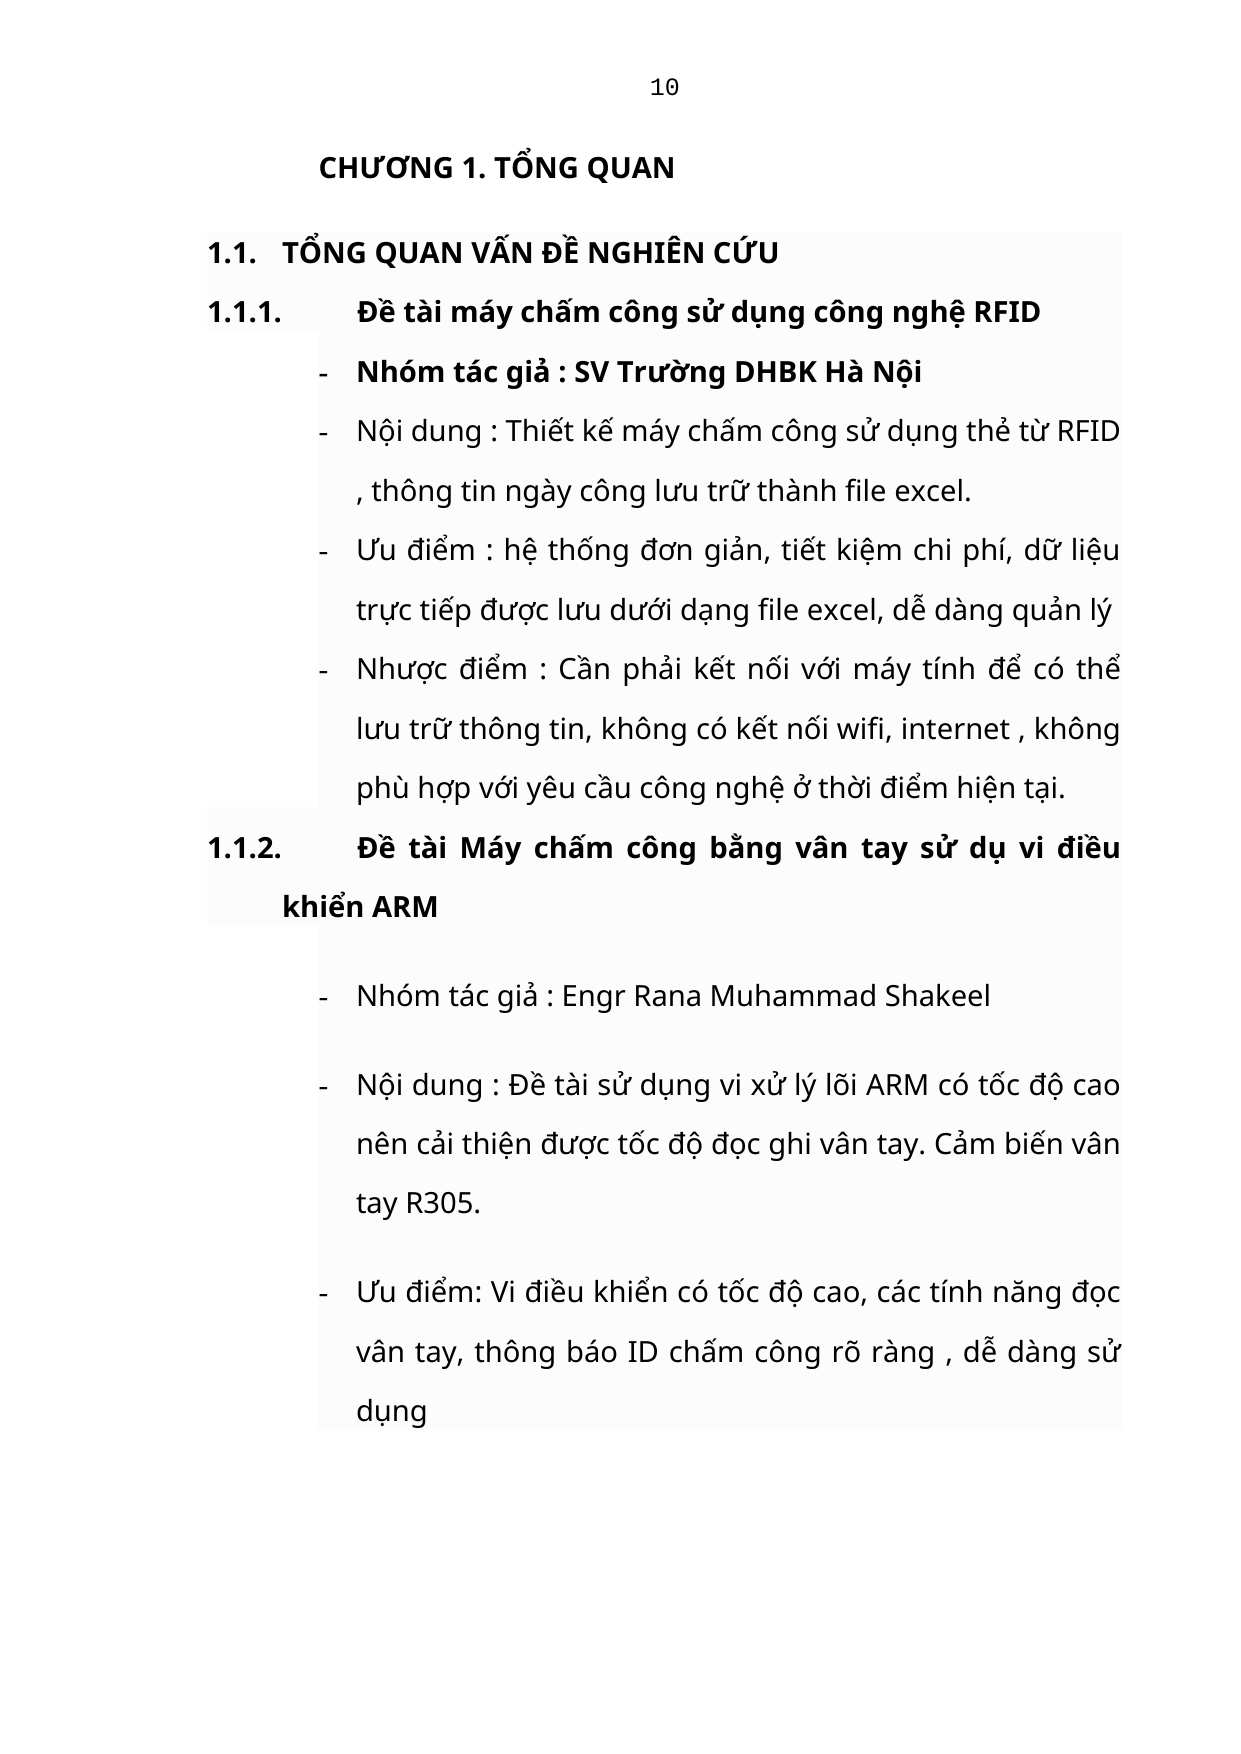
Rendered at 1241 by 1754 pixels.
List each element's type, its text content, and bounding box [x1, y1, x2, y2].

list Nhóm tác giả : Engr Rana Muhammad Shakeel [318, 975, 1122, 1015]
list Đề tài Máy chấm công bằng vân tay sử dụ vi điều khiển ARM [207, 827, 1122, 926]
list Ưu điểm : hệ thống đơn giản, tiết kiệm chi phí, dữ liệu trực tiếp được lưu dưới dạng file excel, dễ dàng quản lý [318, 529, 1122, 629]
list TỔNG QUAN VẤN ĐỀ NGHIÊN CỨU [207, 232, 1122, 272]
list Nội dung : Đề tài sử dụng vi xử lý lõi ARM có tốc độ cao nên cải thiện được tốc độ đọc ghi vân tay. Cảm biến vân tay R305. [318, 1064, 1122, 1222]
list Ưu điểm: Vi điều khiển có tốc độ cao, các tính năng đọc vân tay, thông báo ID chấm công rõ ràng , dễ dàng sử dụng [318, 1271, 1122, 1430]
list Nhóm tác giả : SV Trường DHBK Hà Nội [318, 351, 1122, 391]
list Nội dung : Thiết kế máy chấm công sử dụng thẻ từ RFID , thông tin ngày công lưu trữ thành file excel. [318, 411, 1122, 510]
list CHƯƠNG 1. TỔNG QUAN [318, 148, 1122, 187]
list Đề tài máy chấm công sử dụng công nghệ RFID [207, 292, 1122, 331]
list Nhược điểm : Cần phải kết nối với máy tính để có thể lưu trữ thông tin, không có kết nối wifi, internet , không phù hợp với yêu cầu công nghệ ở thời điểm hiện tại. [318, 648, 1122, 807]
